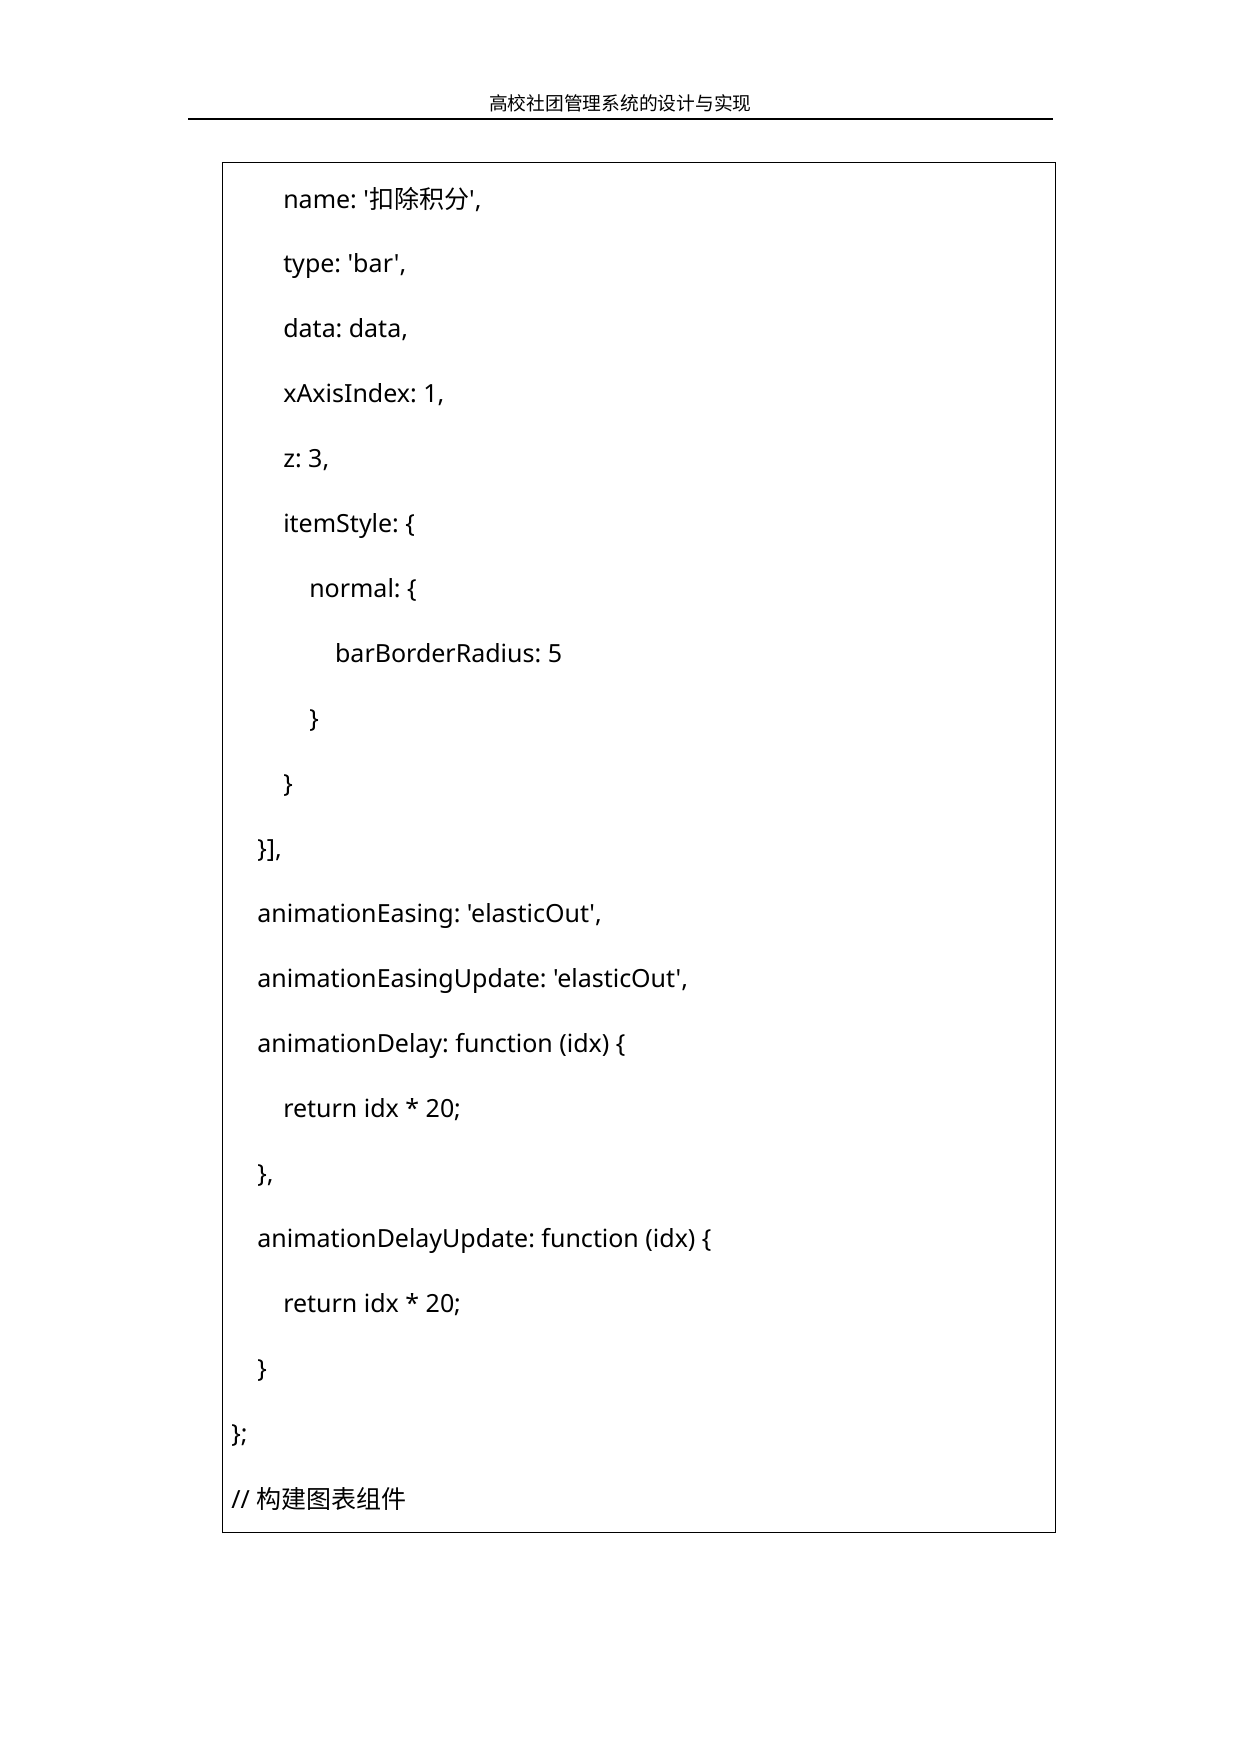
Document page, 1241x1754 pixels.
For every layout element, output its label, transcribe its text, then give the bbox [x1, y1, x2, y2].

text return idx * 20; [223, 1267, 1055, 1332]
text name: '扣除积分', [223, 163, 1055, 227]
text type: 'bar', [223, 227, 1055, 292]
text return idx * 20; [223, 1072, 1055, 1137]
text animationEasingUpdate: 'elasticOut', [223, 942, 1055, 1007]
text animationDelayUpdate: function (idx) { [223, 1202, 1055, 1267]
text itemStyle: { [223, 487, 1055, 552]
text data: data, [223, 292, 1055, 357]
text normal: { [223, 552, 1055, 617]
text } [223, 682, 1055, 747]
text xAxisIndex: 1, [223, 357, 1055, 422]
text }, [223, 1137, 1055, 1202]
text // 构建图表组件 [223, 1462, 1055, 1532]
text z: 3, [223, 422, 1055, 487]
text animationEasing: 'elasticOut', [223, 877, 1055, 942]
text }; [223, 1397, 1055, 1462]
text animationDelay: function (idx) { [223, 1007, 1055, 1072]
text } [223, 1332, 1055, 1397]
text }], [223, 812, 1055, 877]
text } [223, 747, 1055, 812]
text barBorderRadius: 5 [223, 617, 1055, 682]
